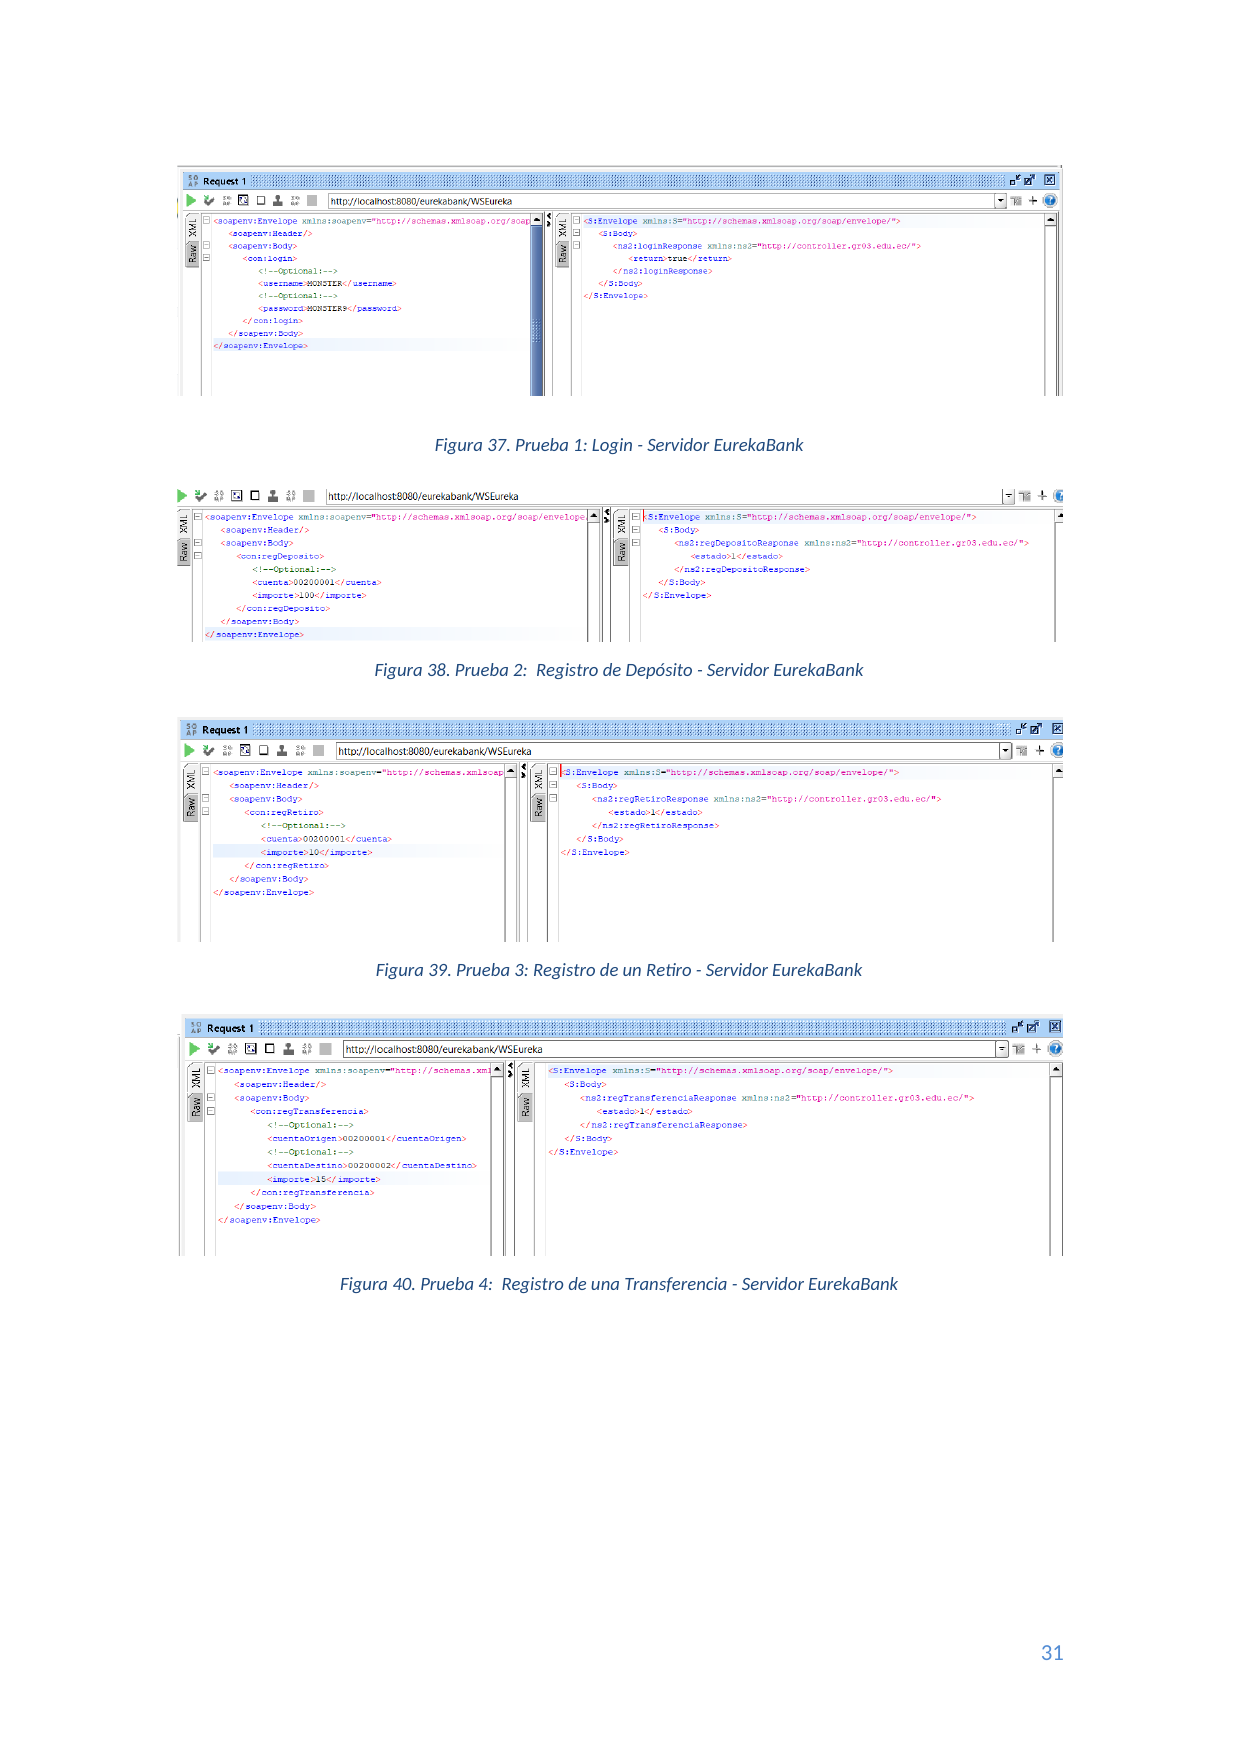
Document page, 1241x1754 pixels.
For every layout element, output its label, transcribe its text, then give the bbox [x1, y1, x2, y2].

picture [177, 489, 1063, 642]
text Figura 37. Prueba 1: Login - Servidor EurekaBank [177, 433, 1063, 456]
picture [177, 165, 1063, 396]
picture [177, 1014, 1063, 1256]
text Figura 39. Prueba 3: Registro de un Retiro - Servidor EurekaBank [177, 958, 1063, 981]
text Figura 40. Prueba 4: Registro de una Transferencia - Servidor EurekaBank [177, 1272, 1063, 1295]
text Figura 38. Prueba 2: Registro de Depósito - Servidor EurekaBank [177, 659, 1063, 682]
picture [177, 715, 1063, 942]
